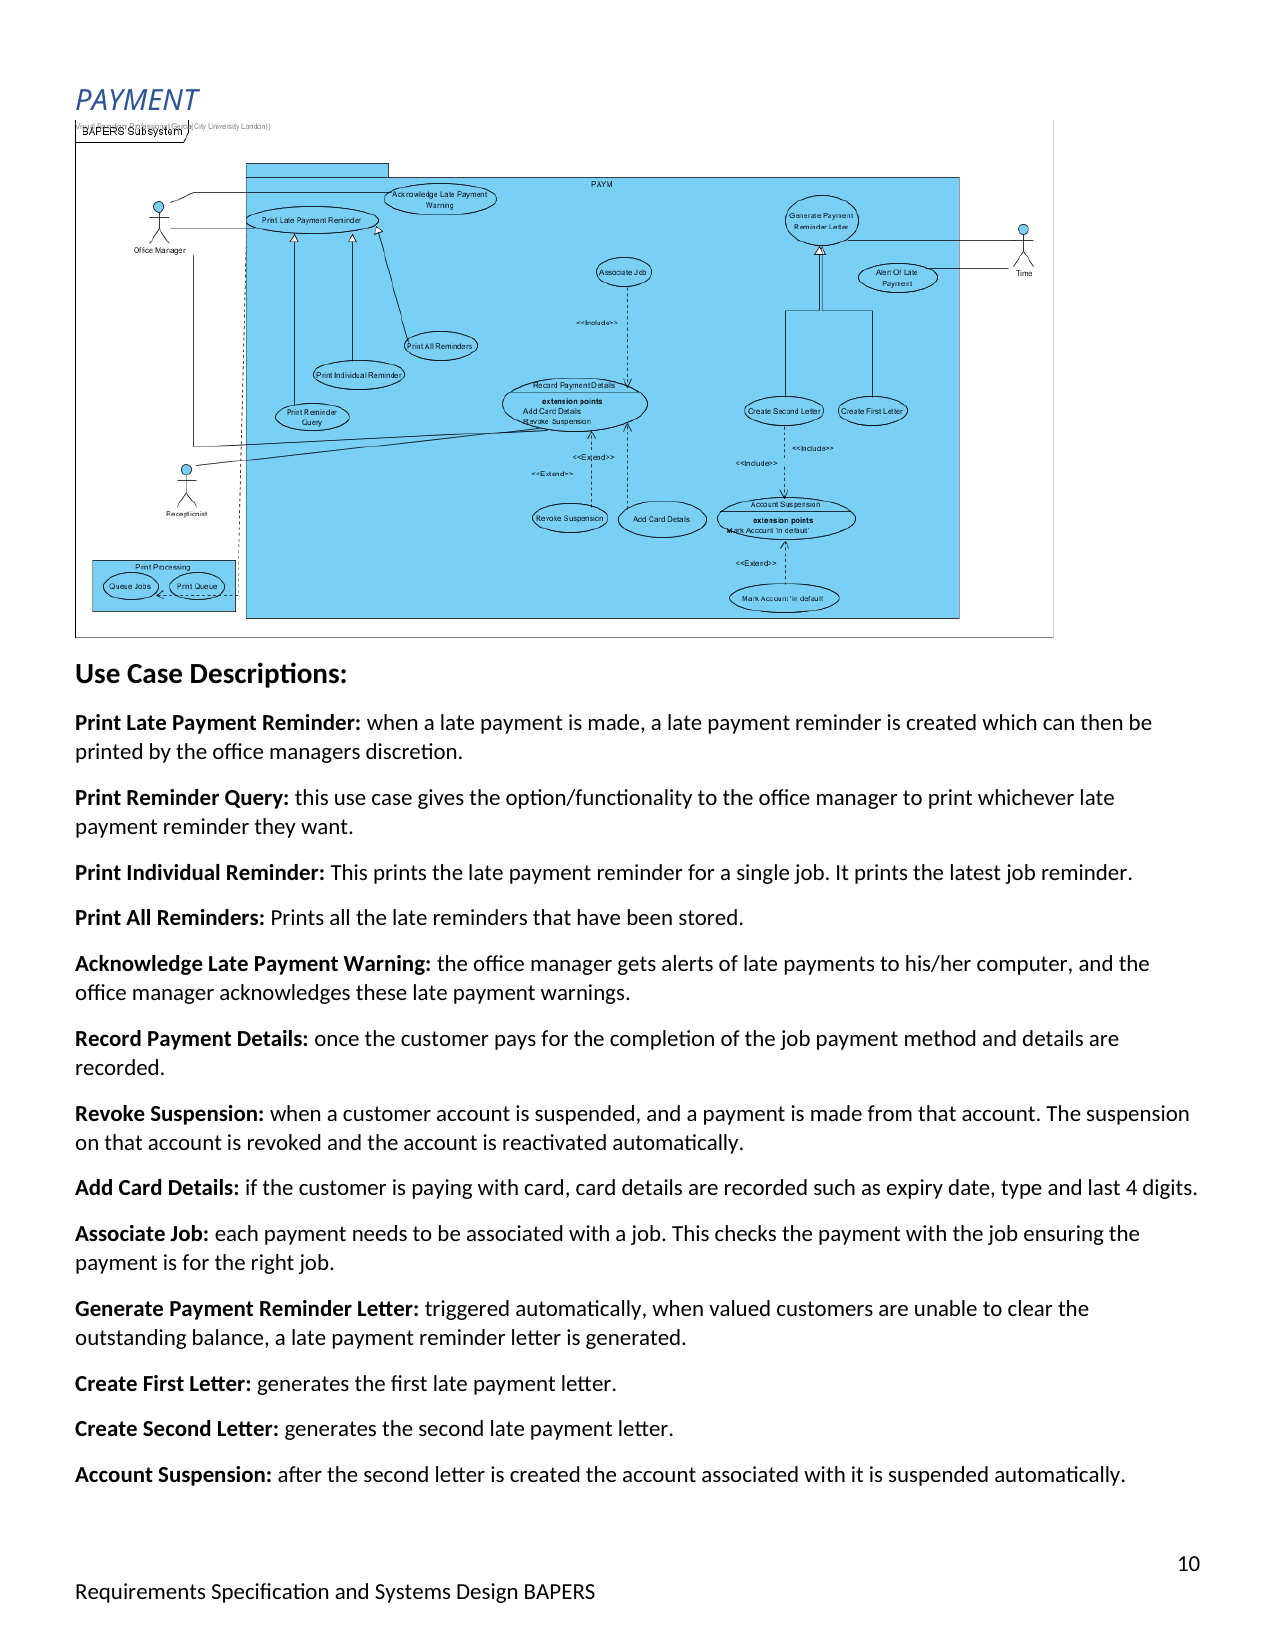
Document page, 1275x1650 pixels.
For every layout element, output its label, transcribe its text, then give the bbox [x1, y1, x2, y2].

picture [75, 120, 1054, 638]
text Generate Payment Reminder Letter: triggered automatically, when valued customers are unable to clear the outstanding balance, a late payment reminder letter is generated. [75, 1294, 1200, 1351]
text Print Late Payment Reminder: when a late payment is made, a late payment reminder is created which can then be printed by the office managers discretion. [75, 708, 1200, 765]
text Revoke Suspension: when a customer account is suspended, and a payment is made from that account. The suspension on that account is revoked and the account is reactivated automatically. [75, 1099, 1200, 1156]
text Associate Job: each payment needs to be associated with a job. This checks the payment with the job ensuring the payment is for the right job. [75, 1219, 1200, 1276]
text Account Suspension: after the second letter is created the account associated with it is suspended automatically. [75, 1460, 1200, 1488]
text Record Payment Details: once the customer pays for the completion of the job payment method and details are recorded. [75, 1024, 1200, 1081]
subtitle PAYMENT [75, 79, 1200, 119]
text Print Reminder Query: this use case gives the option/functionality to the office manager to print whichever late payment reminder they want. [75, 783, 1200, 840]
text Acknowledge Late Payment Warning: the office manager gets alerts of late payments to his/her computer, and the office manager acknowledges these late payment warnings. [75, 949, 1200, 1006]
text Use Case Descriptions: [75, 655, 1200, 690]
text Create First Letter: generates the first late payment letter. [75, 1369, 1200, 1397]
text Print All Reminders: Prints all the late reminders that have been stored. [75, 903, 1200, 931]
text Create Second Letter: generates the second late payment letter. [75, 1414, 1200, 1442]
text Add Card Details: if the customer is paying with card, card details are recorded such as expiry date, type and last 4 digits. [75, 1173, 1200, 1201]
text Print Individual Reminder: This prints the late payment reminder for a single job. It prints the latest job reminder. [75, 858, 1200, 886]
